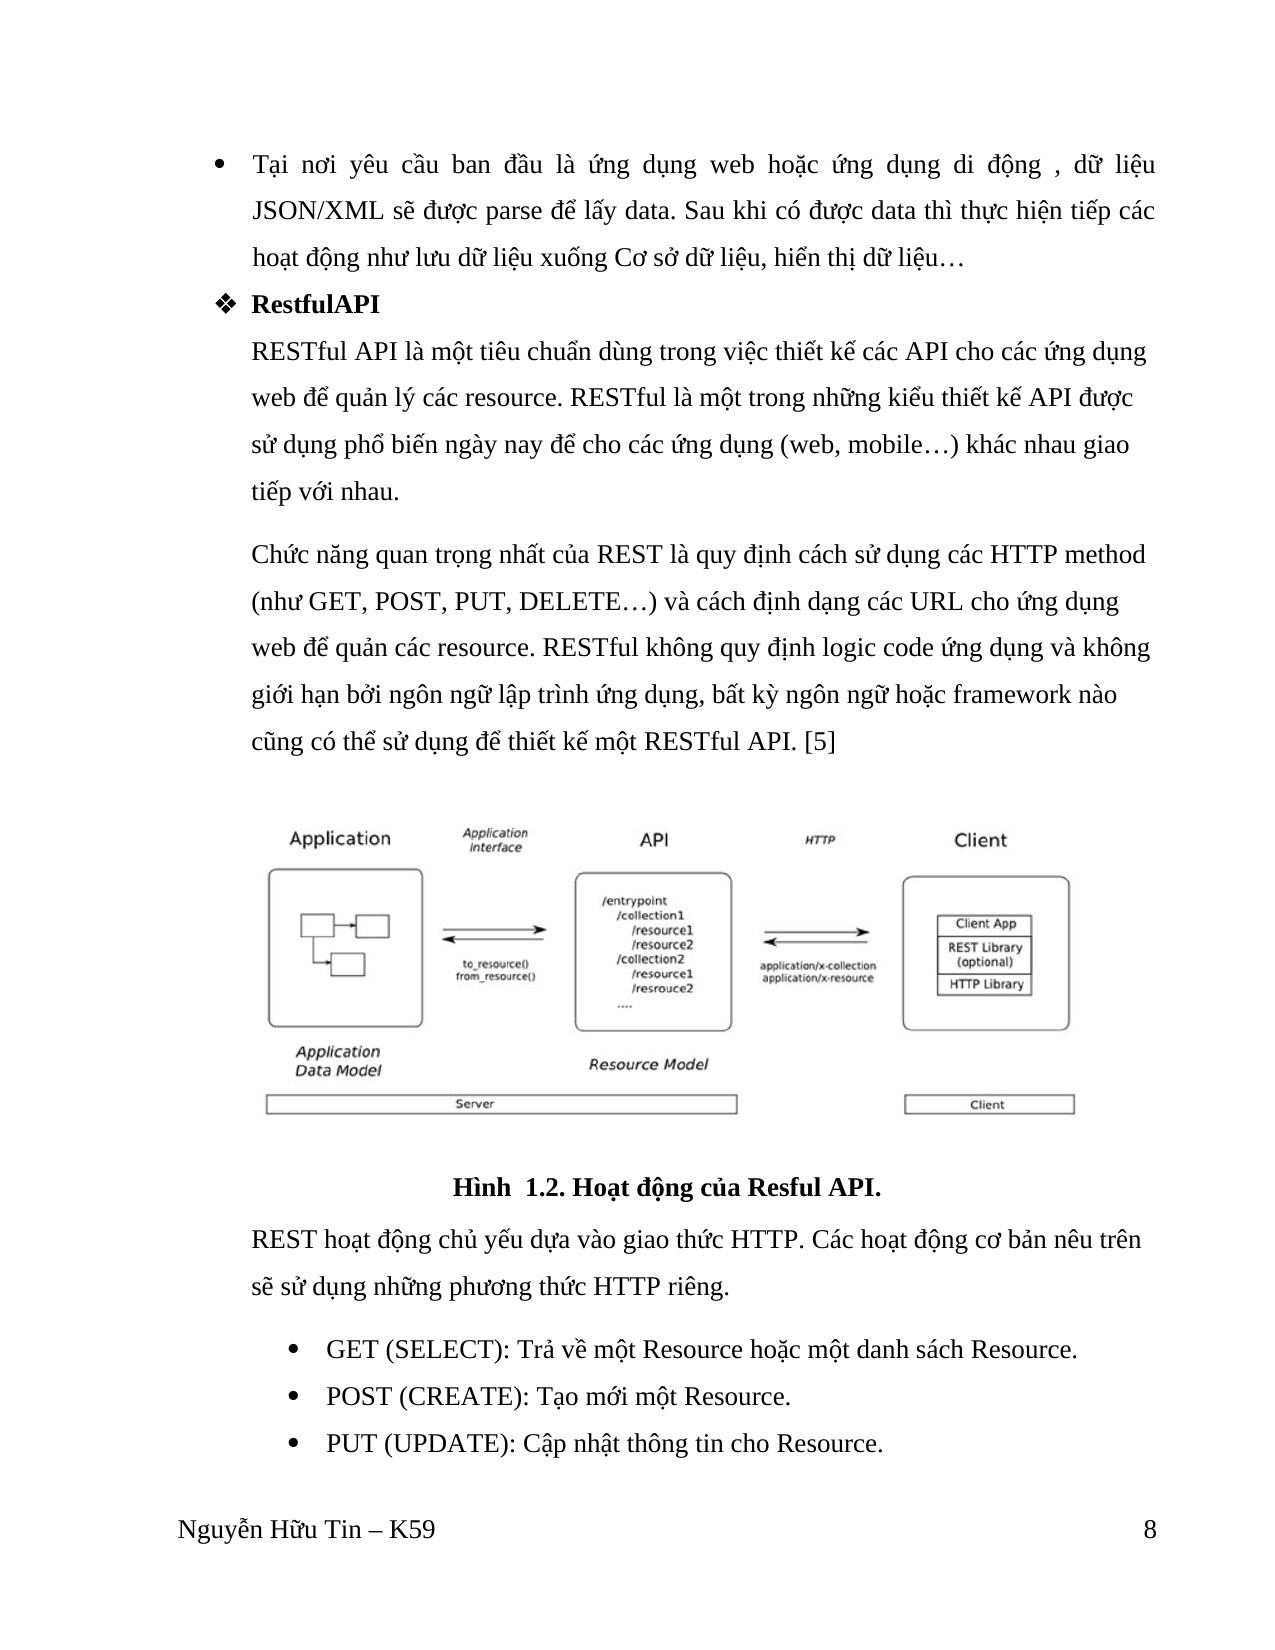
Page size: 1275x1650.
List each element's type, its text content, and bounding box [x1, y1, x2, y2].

list PUT (UPDATE): Cập nhật thông tin cho Resource. [288, 1427, 1157, 1458]
list POST (CREATE): Tạo mới một Resource. [288, 1380, 1157, 1411]
picture [242, 788, 1093, 1141]
text Chức năng quan trọng nhất của REST là quy định cách sử dụng các HTTP method (như GET, POST, PUT, DELETE…) và cách định dạng các URL cho ứng dụng web để quản các resource. RESTful không quy định logic code ứng dụng và không giới hạn bởi ngôn ngữ lập trình ứng dụng, bất kỳ ngôn ngữ hoặc framework nào cũng có thể sử dụng để thiết kế một RESTful API. [5] [251, 538, 1157, 756]
list Tại nơi yêu cầu ban đầu là ứng dụng web hoặc ứng dụng di động , dữ liệu JSON/XML sẽ được parse để lấy data. Sau khi có được data thì thực hiện tiếp các hoạt động như lưu dữ liệu xuống Cơ sở dữ liệu, hiển thị dữ liệu… [215, 148, 1157, 272]
list RestfulAPI [213, 288, 1157, 319]
list GET (SELECT): Trả về một Resource hoặc một danh sách Resource. [288, 1333, 1157, 1364]
text Hình 1.2. Hoạt động của Resful API. [177, 1171, 1157, 1202]
text REST hoạt động chủ yếu dựa vào giao thức HTTP. Các hoạt động cơ bản nêu trên sẽ sử dụng những phương thức HTTP riêng. [251, 1223, 1157, 1301]
text RESTful API là một tiêu chuẩn dùng trong việc thiết kế các API cho các ứng dụng web để quản lý các resource. RESTful là một trong những kiểu thiết kế API được sử dụng phổ biến ngày nay để cho các ứng dụng (web, mobile…) khác nhau giao tiếp với nhau. [251, 335, 1157, 506]
